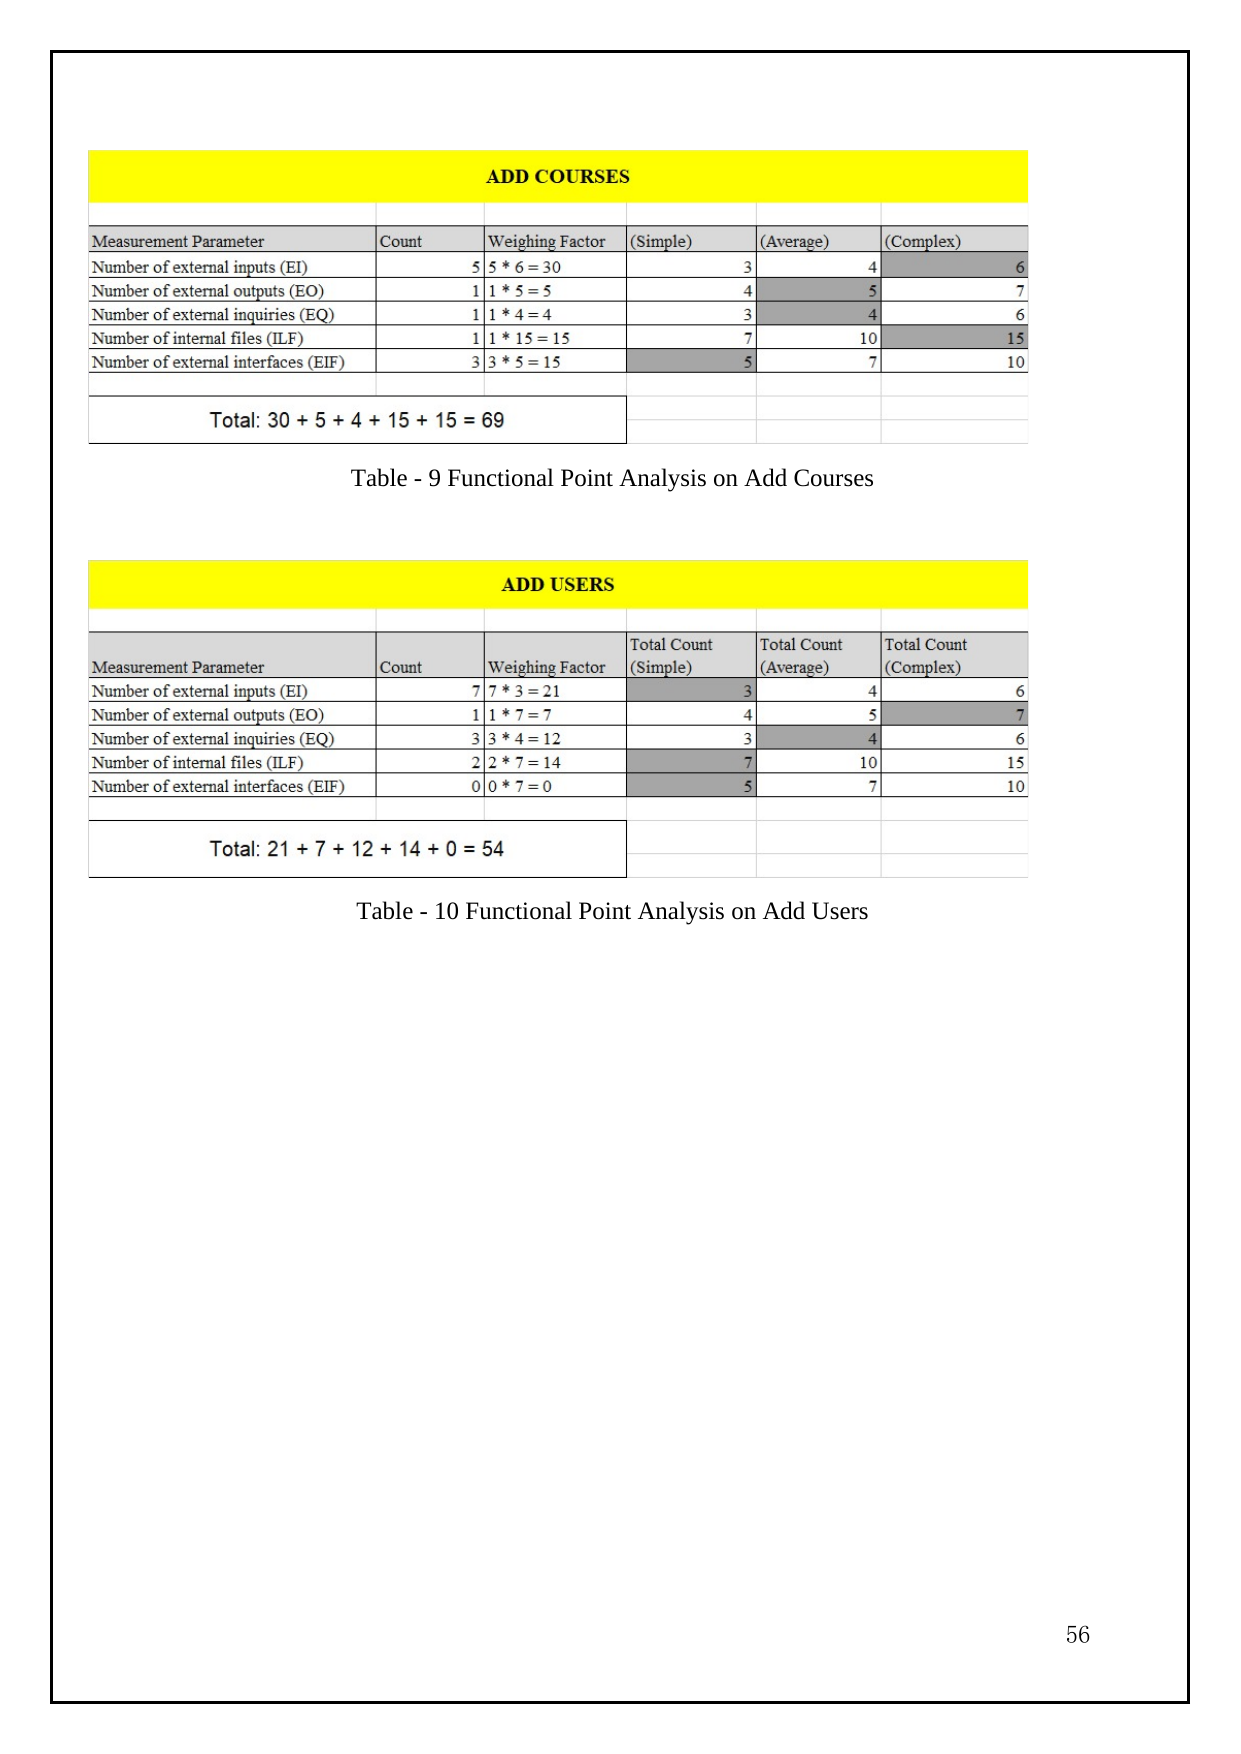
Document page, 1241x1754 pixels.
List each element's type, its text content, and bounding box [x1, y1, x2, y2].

text Table - 10 Functional Point Analysis on Add Users [88, 896, 1137, 925]
picture [88, 560, 1029, 878]
text Table - 9 Functional Point Analysis on Add Courses [88, 463, 1137, 491]
picture [88, 150, 1029, 444]
